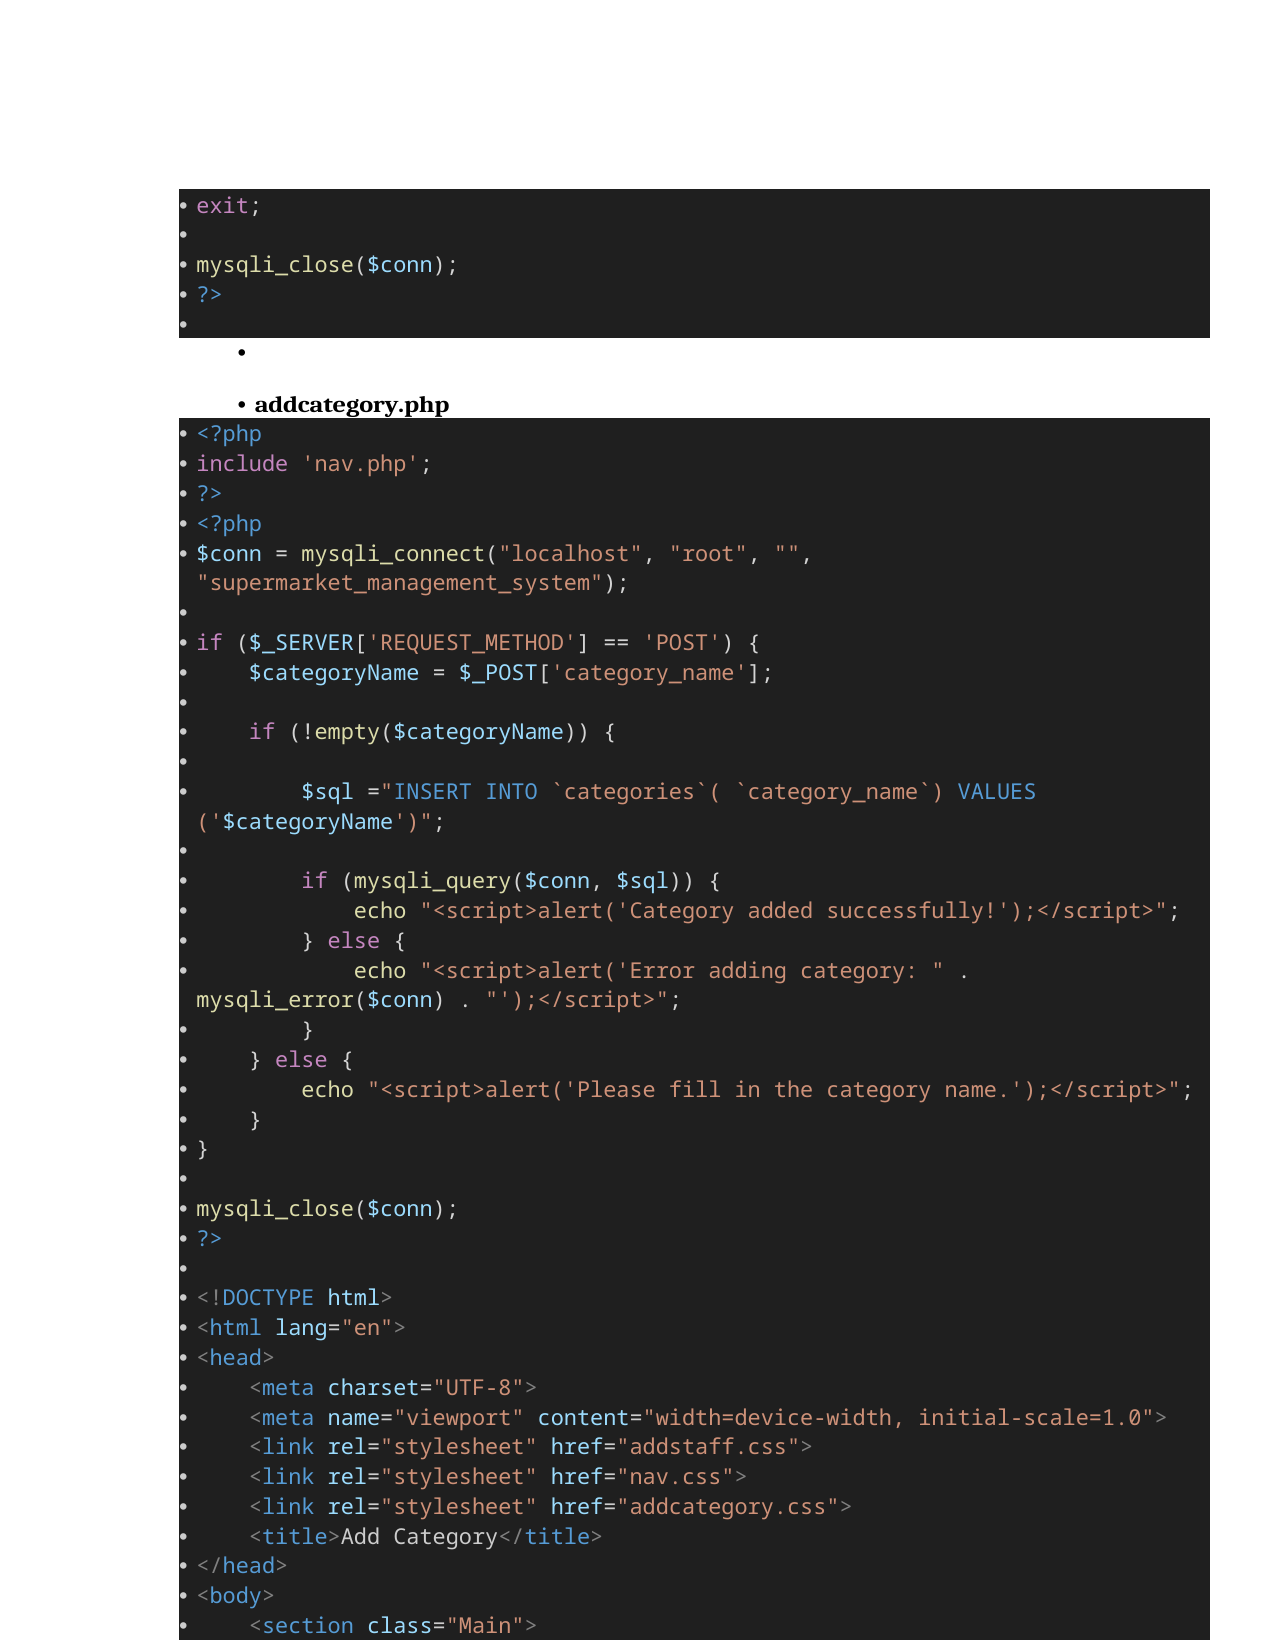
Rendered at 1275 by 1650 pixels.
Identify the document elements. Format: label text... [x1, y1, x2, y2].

list <meta charset="UTF-8"> [179, 1372, 1210, 1402]
list <body> [179, 1580, 1210, 1610]
list <link rel="stylesheet" href="addcategory.css"> [179, 1491, 1210, 1521]
list </head> [179, 1551, 1210, 1580]
list if ($_SERVER['REQUEST_METHOD'] == 'POST') { [179, 627, 1210, 657]
list mysqli_close($conn); [179, 1193, 1210, 1223]
list } else { [179, 925, 1210, 955]
list include 'nav.php'; [179, 448, 1210, 478]
list ?> [179, 279, 1210, 309]
list exit; [179, 189, 1210, 219]
list <link rel="stylesheet" href="nav.css"> [179, 1461, 1210, 1491]
list if (!empty($categoryName)) { [179, 716, 1210, 746]
subtitle addcategory.php [238, 391, 1210, 418]
list <link rel="stylesheet" href="addstaff.css"> [179, 1431, 1210, 1461]
list if (mysqli_query($conn, $sql)) { [179, 865, 1210, 895]
list <html lang="en"> [179, 1312, 1210, 1342]
list <title>Add Category</title> [179, 1521, 1210, 1551]
list <?php [179, 418, 1210, 448]
list echo "<script>alert('Category added successfully!');</script>"; [179, 895, 1210, 925]
list ?> [179, 478, 1210, 508]
list <!DOCTYPE html> [179, 1282, 1210, 1312]
list } [179, 1133, 1210, 1163]
list mysqli_close($conn); [179, 249, 1210, 279]
list } [179, 1104, 1210, 1133]
list echo "<script>alert('Error adding category: " . mysqli_error($conn) . "');</script>"; [179, 955, 1210, 1014]
list echo "<script>alert('Please fill in the category name.');</script>"; [179, 1074, 1210, 1104]
list $conn = mysqli_connect("localhost", "root", "", "supermarket_management_system"); [179, 538, 1210, 597]
list } [179, 1014, 1210, 1044]
list <head> [179, 1342, 1210, 1372]
list $categoryName = $_POST['category_name']; [179, 657, 1210, 687]
list $sql ="INSERT INTO `categories`( `category_name`) VALUES ('$categoryName')"; [179, 776, 1210, 836]
list } else { [179, 1044, 1210, 1074]
list ?> [179, 1223, 1210, 1253]
list <section class="Main"> [179, 1610, 1210, 1640]
list <meta name="viewport" content="width=device-width, initial-scale=1.0"> [179, 1402, 1210, 1431]
list <?php [179, 508, 1210, 538]
